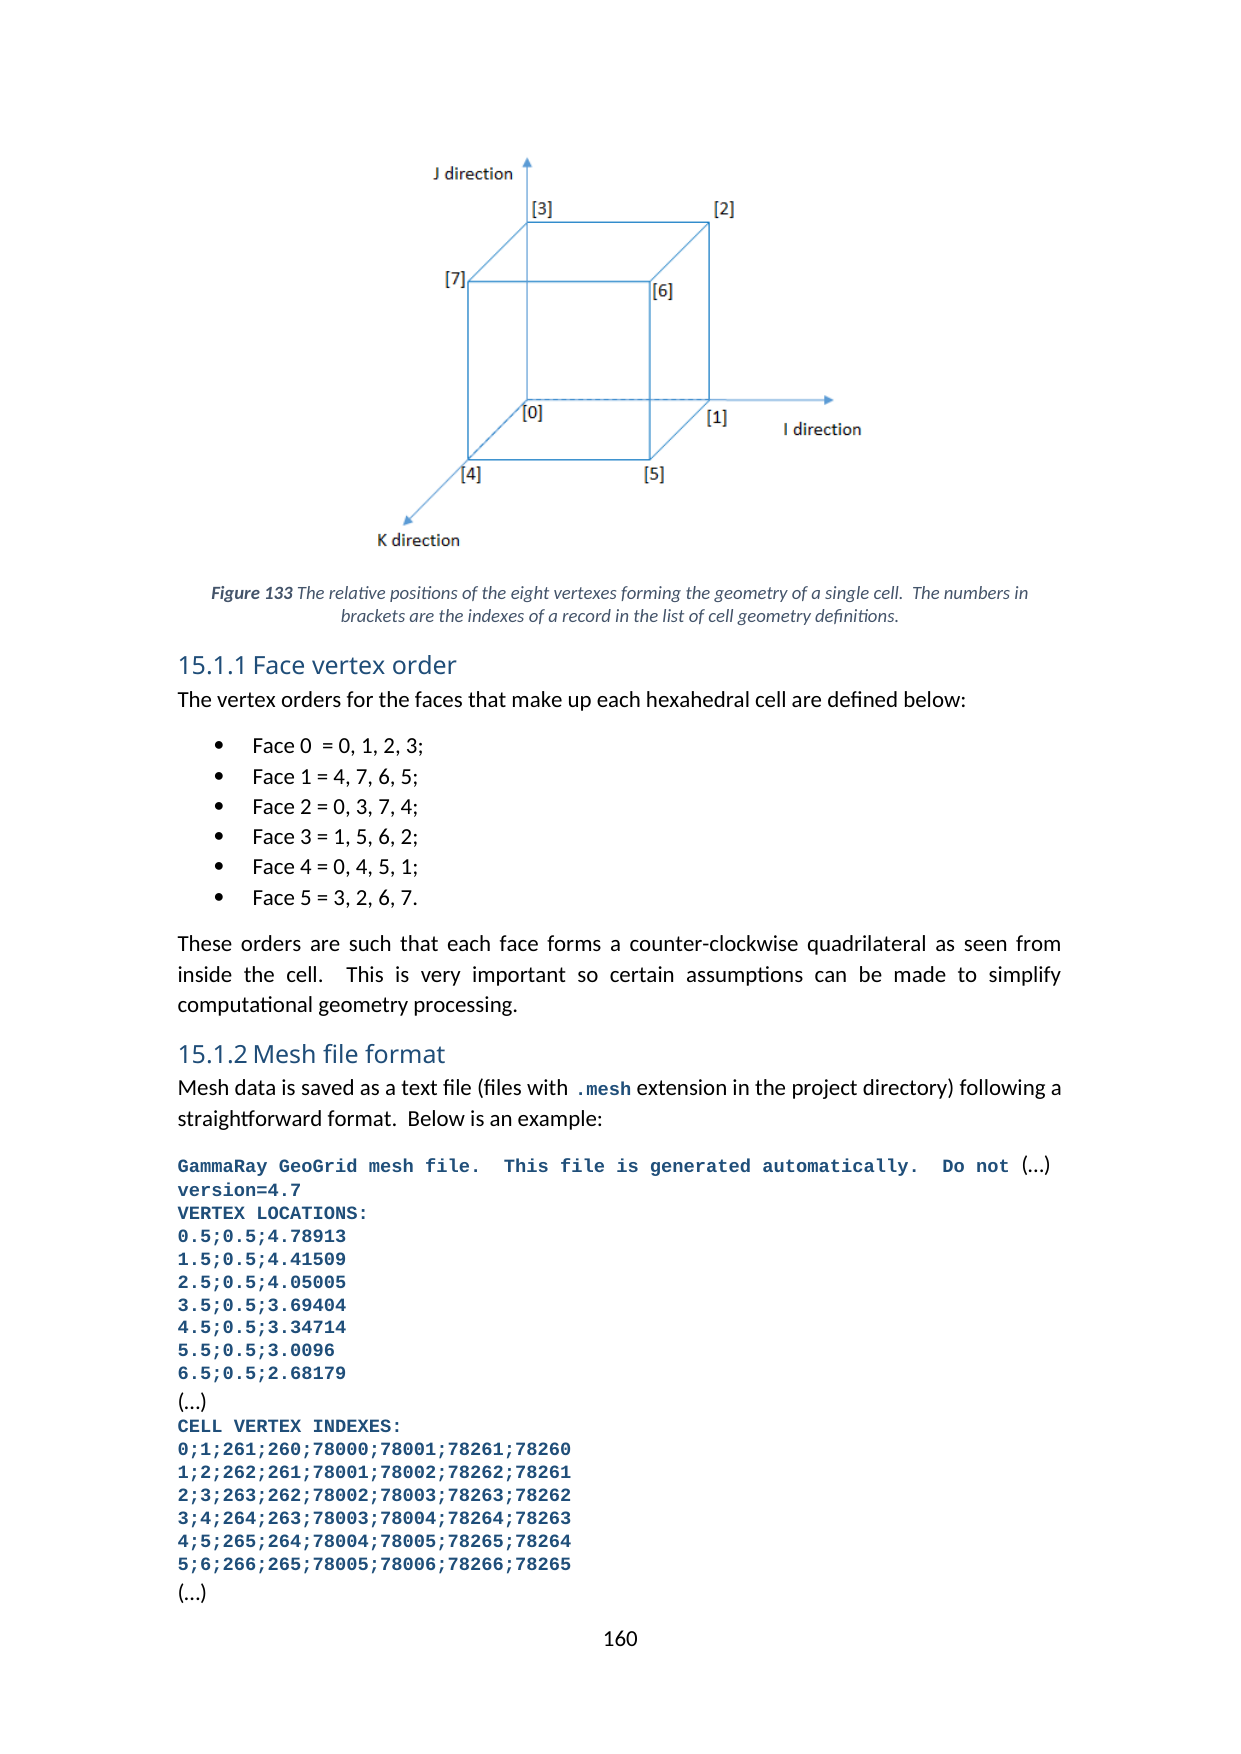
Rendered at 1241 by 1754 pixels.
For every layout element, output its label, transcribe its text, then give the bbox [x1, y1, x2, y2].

text (…) [177, 1578, 1063, 1606]
text 0.5;0.5;4.78913 [177, 1227, 1063, 1248]
text 3.5;0.5;3.69404 [177, 1295, 1063, 1317]
list Face 2 = 0, 3, 7, 4; [215, 792, 1063, 820]
text 5.5;0.5;3.0096 [177, 1341, 1063, 1362]
text 4;5;265;264;78004;78005;78265;78264 [177, 1532, 1063, 1553]
text GammaRay GeoGrid mesh file. This file is generated automatically. Do not (…) [177, 1151, 1063, 1179]
text CELL VERTEX INDEXES: [177, 1417, 1063, 1438]
picture [365, 147, 875, 563]
subtitle Mesh file format [177, 1037, 1063, 1071]
text Figure 133 The relative positions of the eight vertexes forming the geometry of a single cell. The numbers in brackets are the indexes of a record in the list of cell geometry definitions. [177, 581, 1063, 627]
text (…) [177, 1387, 1063, 1415]
text 6.5;0.5;2.68179 [177, 1364, 1063, 1385]
text 2;3;263;262;78002;78003;78263;78262 [177, 1486, 1063, 1507]
text The vertex orders for the faces that make up each hexahedral cell are defined below: [177, 685, 1063, 713]
text Mesh data is saved as a text file (files with .mesh extension in the project directory) following a straightforward format. Below is an example: [177, 1073, 1063, 1132]
text 3;4;264;263;78003;78004;78264;78263 [177, 1509, 1063, 1530]
subtitle Face vertex order [177, 648, 1063, 682]
text 1.5;0.5;4.41509 [177, 1249, 1063, 1271]
text 2.5;0.5;4.05005 [177, 1272, 1063, 1294]
text 1;2;262;261;78001;78002;78262;78261 [177, 1463, 1063, 1484]
list Face 1 = 4, 7, 6, 5; [215, 762, 1063, 790]
list Face 0 = 0, 1, 2, 3; [215, 732, 1063, 759]
list Face 4 = 0, 4, 5, 1; [215, 852, 1063, 880]
text 0;1;261;260;78000;78001;78261;78260 [177, 1440, 1063, 1461]
text VERTEX LOCATIONS: [177, 1204, 1063, 1225]
list Face 3 = 1, 5, 6, 2; [215, 822, 1063, 850]
text version=4.7 [177, 1181, 1063, 1202]
text 5;6;266;265;78005;78006;78266;78265 [177, 1555, 1063, 1576]
text These orders are such that each face forms a counter-clockwise quadrilateral as seen from inside the cell. This is very important so certain assumptions can be made to simplify computational geometry processing. [177, 929, 1063, 1018]
text 4.5;0.5;3.34714 [177, 1318, 1063, 1339]
list Face 5 = 3, 2, 6, 7. [215, 883, 1063, 911]
